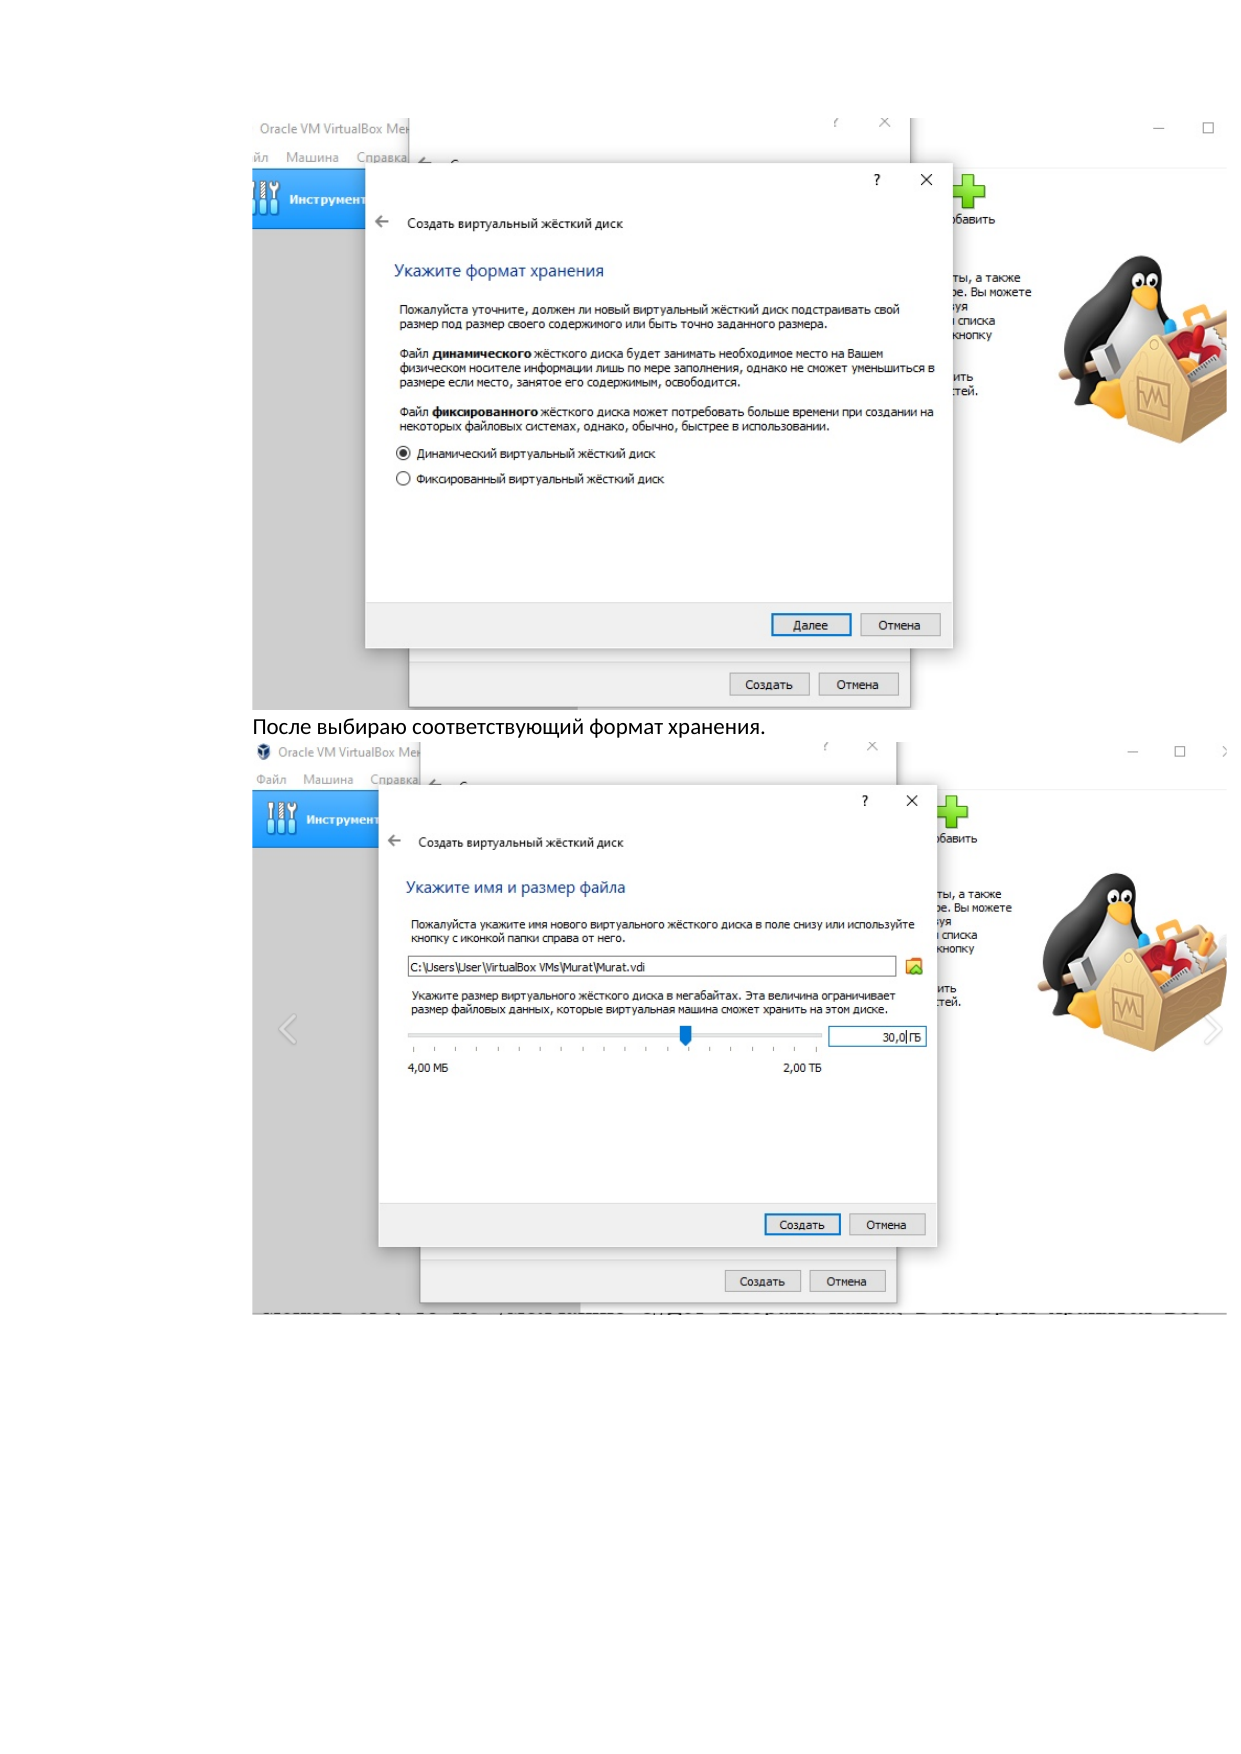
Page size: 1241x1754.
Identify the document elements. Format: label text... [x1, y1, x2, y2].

picture [252, 742, 1227, 1315]
list После выбираю соответствующий формат хранения. [252, 710, 1152, 740]
picture [252, 118, 1227, 710]
